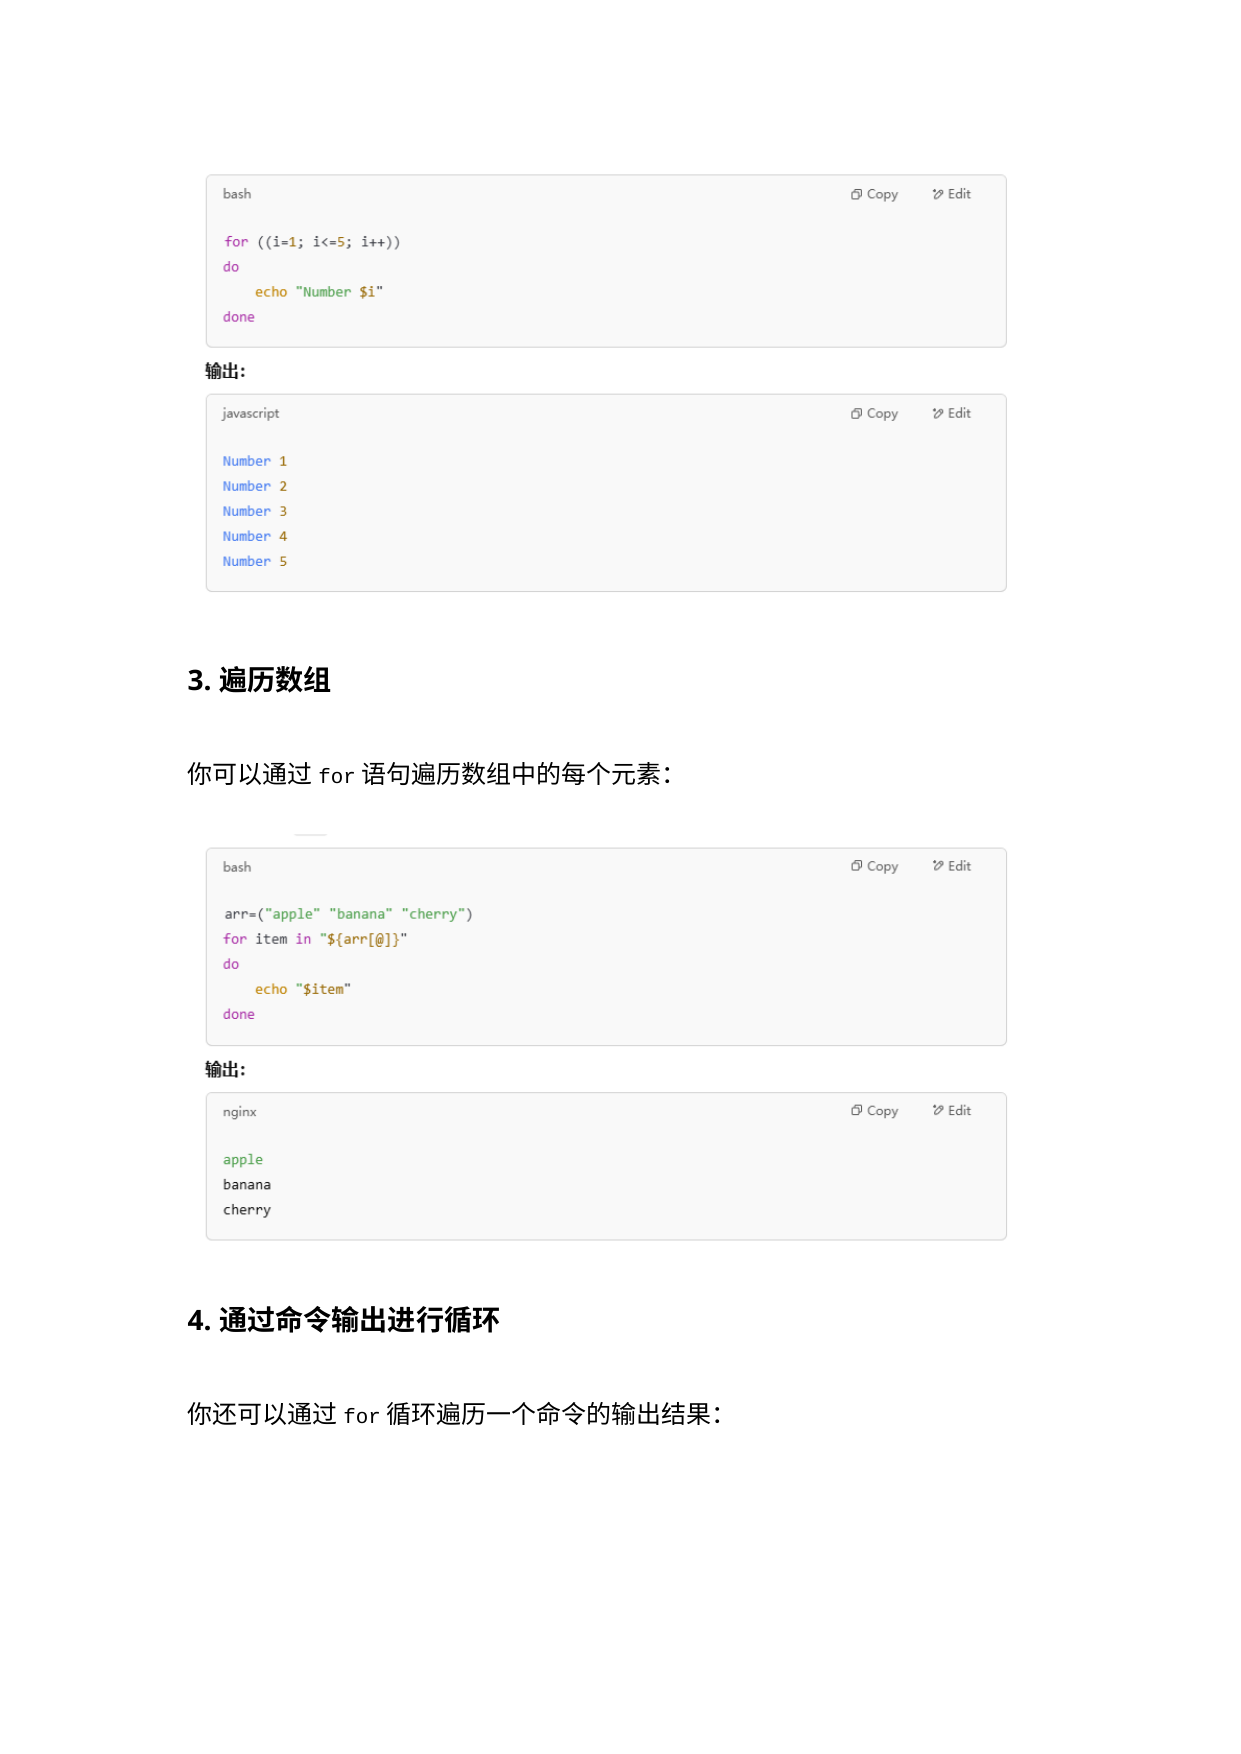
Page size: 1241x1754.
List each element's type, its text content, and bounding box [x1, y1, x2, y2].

picture [187, 834, 1029, 1251]
text 你还可以通过 for 循环遍历一个命令的输出结果： [187, 1380, 1053, 1445]
text 你可以通过 for 语句遍历数组中的每个元素： [187, 740, 1053, 805]
picture [187, 165, 1033, 614]
subtitle 3. 遍历数组 [187, 646, 1053, 711]
subtitle 4. 通过命令输出进行循环 [187, 1286, 1053, 1351]
